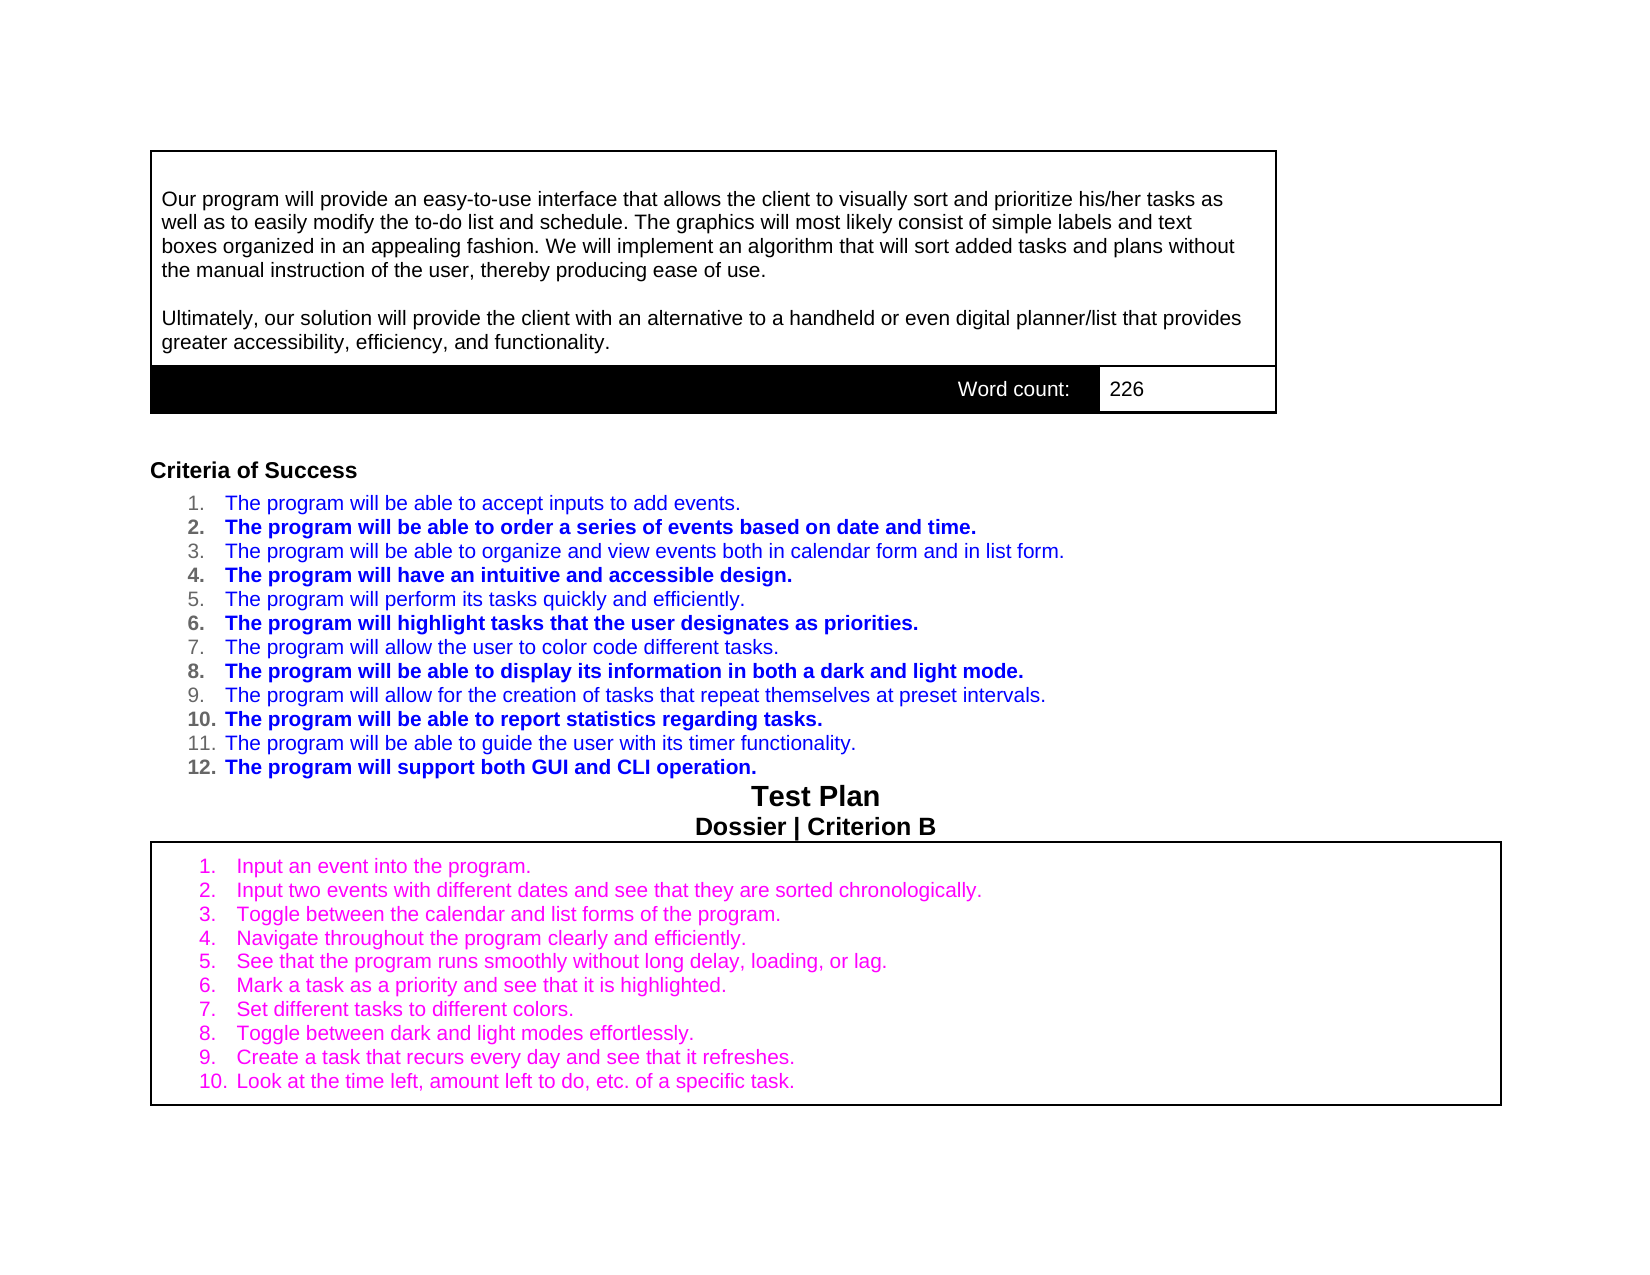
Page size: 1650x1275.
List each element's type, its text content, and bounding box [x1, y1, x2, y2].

list The program will be able to order a series of events based on date and time. [187, 515, 1481, 539]
list The program will support both GUI and CLI operation. [187, 755, 1481, 779]
text Criteria of Success [150, 457, 1481, 483]
text Test Plan [150, 779, 1481, 812]
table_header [152, 152, 1275, 364]
list The program will allow the user to color code different tasks. [187, 635, 1481, 659]
text Dossier | Criterion B [150, 812, 1481, 841]
list The program will be able to report statistics regarding tasks. [187, 707, 1481, 731]
list The program will be able to guide the user with its timer functionality. [187, 731, 1481, 755]
list The program will perform its tasks quickly and efficiently. [187, 587, 1481, 611]
list The program will allow for the creation of tasks that repeat themselves at preset intervals. [187, 683, 1481, 707]
table_cell Word count: [152, 367, 1098, 411]
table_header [152, 843, 1500, 1103]
list The program will be able to organize and view events both in calendar form and in list form. [187, 539, 1481, 563]
list The program will have an intuitive and accessible design. [187, 563, 1481, 587]
list The program will be able to accept inputs to add events. [187, 491, 1481, 515]
table_cell 226 [1100, 367, 1275, 411]
list The program will be able to display its information in both a dark and light mode. [187, 659, 1481, 683]
list The program will highlight tasks that the user designates as priorities. [187, 611, 1481, 635]
